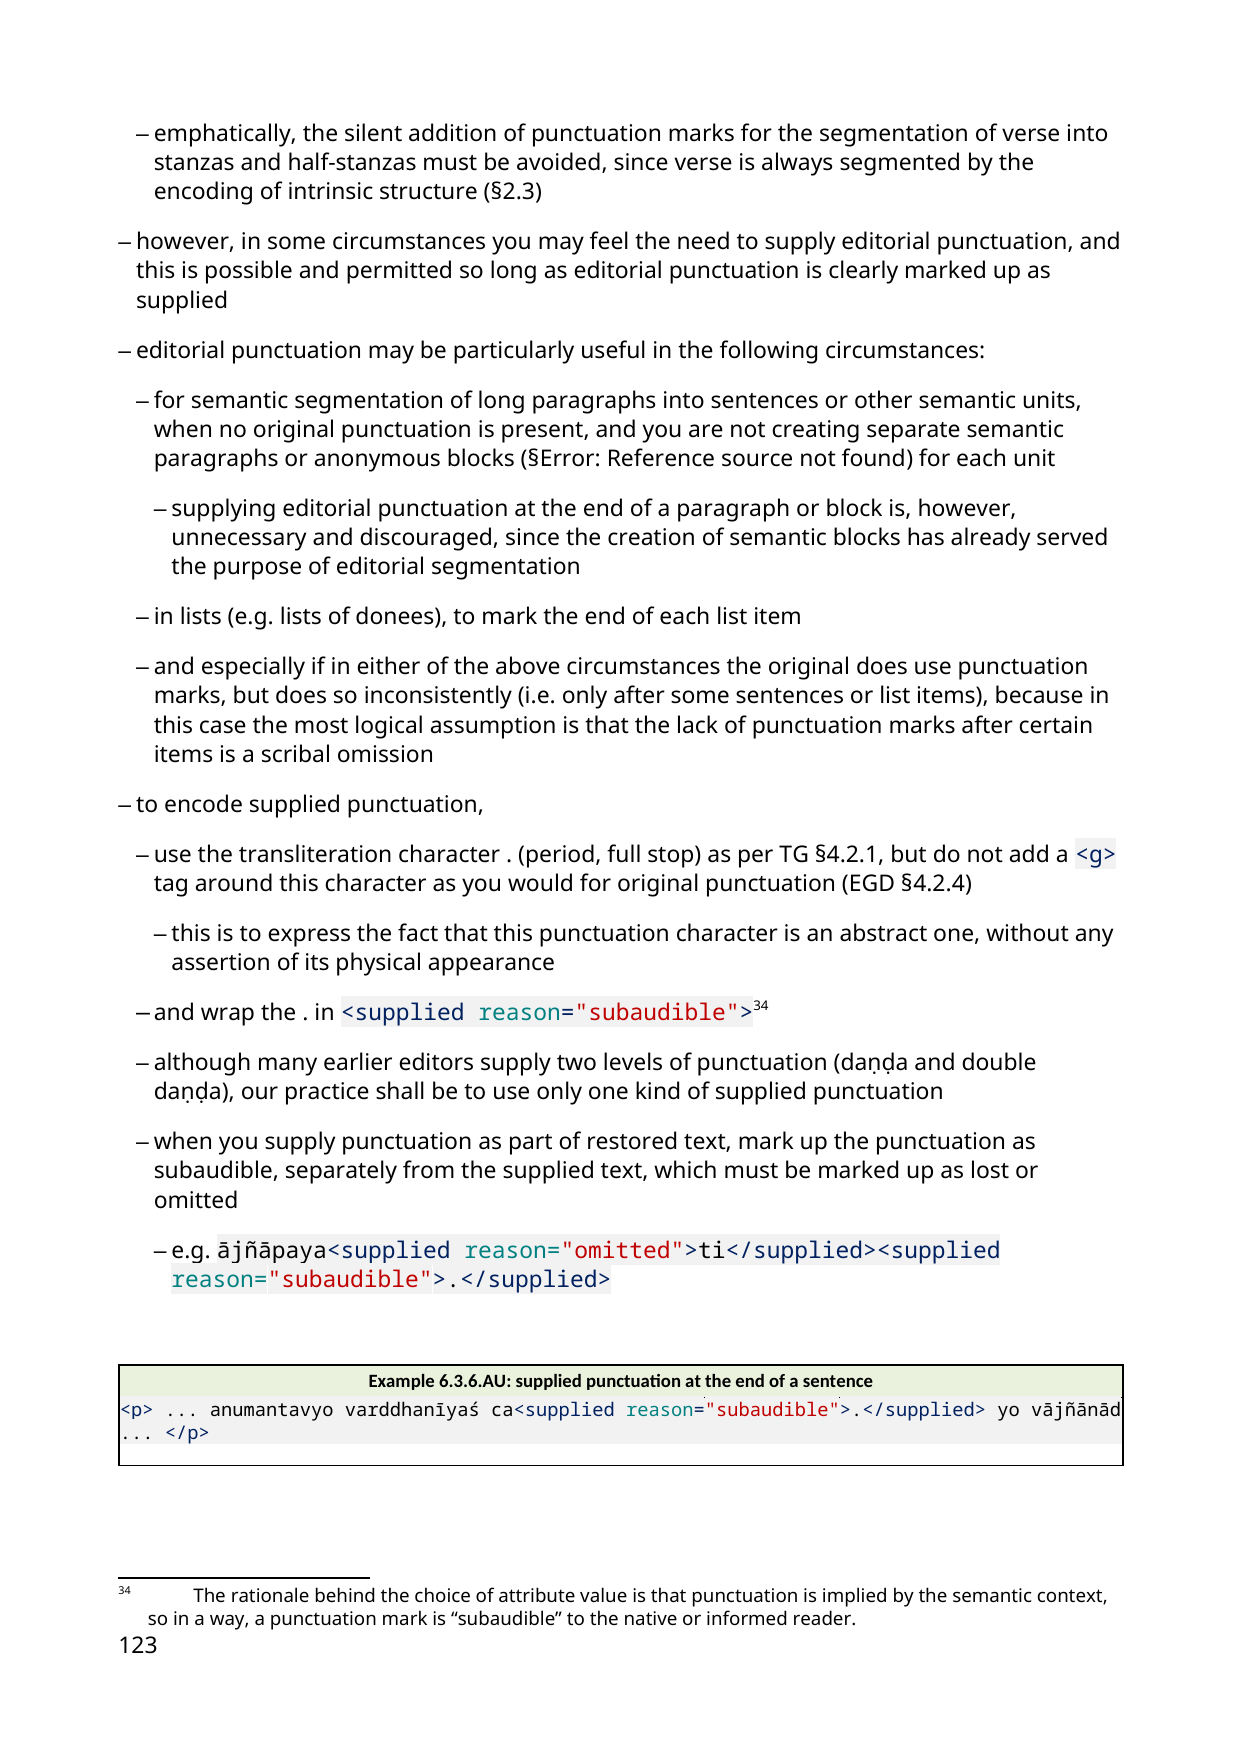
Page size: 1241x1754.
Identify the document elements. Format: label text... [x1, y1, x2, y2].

list editorial punctuation may be particularly useful in the following circumstances: [118, 335, 1122, 364]
list and wrap the . in <supplied reason="subaudible"> [136, 997, 341, 1026]
list this is to express the fact that this punctuation character is an abstract one, without any assertion of its physical appearance [153, 918, 1122, 976]
list e.g. ājñāpaya<supplied reason="omitted">ti</supplied><supplied reason="subaudible">.</supplied> [611, 1235, 1122, 1293]
list when you supply punctuation as part of restored text, mark up the punctuation as subaudible, separately from the supplied text, which must be marked up as lost or omitted [136, 1126, 1122, 1214]
list emphatically, the silent addition of punctuation marks for the segmentation of verse into stanzas and half-stanzas must be avoided, since verse is always segmented by the encoding of intrinsic structure (§2.3) [136, 118, 1122, 206]
list use the transliteration character . (period, full stop) as per TG §4.2.1, but do not add a <g> tag around this character as you would for original punctuation (EGD §4.2.4) [136, 839, 1122, 897]
list although many earlier editors supply two levels of punctuation (daṇḍa and double daṇḍa), our practice shall be to use only one kind of supplied punctuation [136, 1047, 1122, 1106]
list in lists (e.g. lists of donees), to mark the end of each list item [136, 601, 1122, 631]
list however, in some circumstances you may feel the need to supply editorial punctuation, and this is possible and permitted so long as editorial punctuation is clearly marked up as supplied [118, 226, 1122, 314]
list for semantic segmentation of long paragraphs into sentences or other semantic units, when no original punctuation is present, and you are not creating separate semantic paragraphs or anonymous blocks (§2.1.3) for each unit [136, 385, 1122, 472]
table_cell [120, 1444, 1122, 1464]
list and wrap the . in <supplied reason="subaudible"> [753, 997, 1122, 1026]
list supplying editorial punctuation at the end of a paragraph or block is, however, unnecessary and discouraged, since the creation of semantic blocks has already served the purpose of editorial segmentation [153, 493, 1122, 581]
list and especially if in either of the above circumstances the original does use punctuation marks, but does so inconsistently (i.e. only after some sentences or list items), because in this case the most logical assumption is that the lack of punctuation marks after certain items is a scribal omission [136, 651, 1122, 768]
list to encode supplied punctuation, [118, 789, 1122, 818]
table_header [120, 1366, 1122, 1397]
